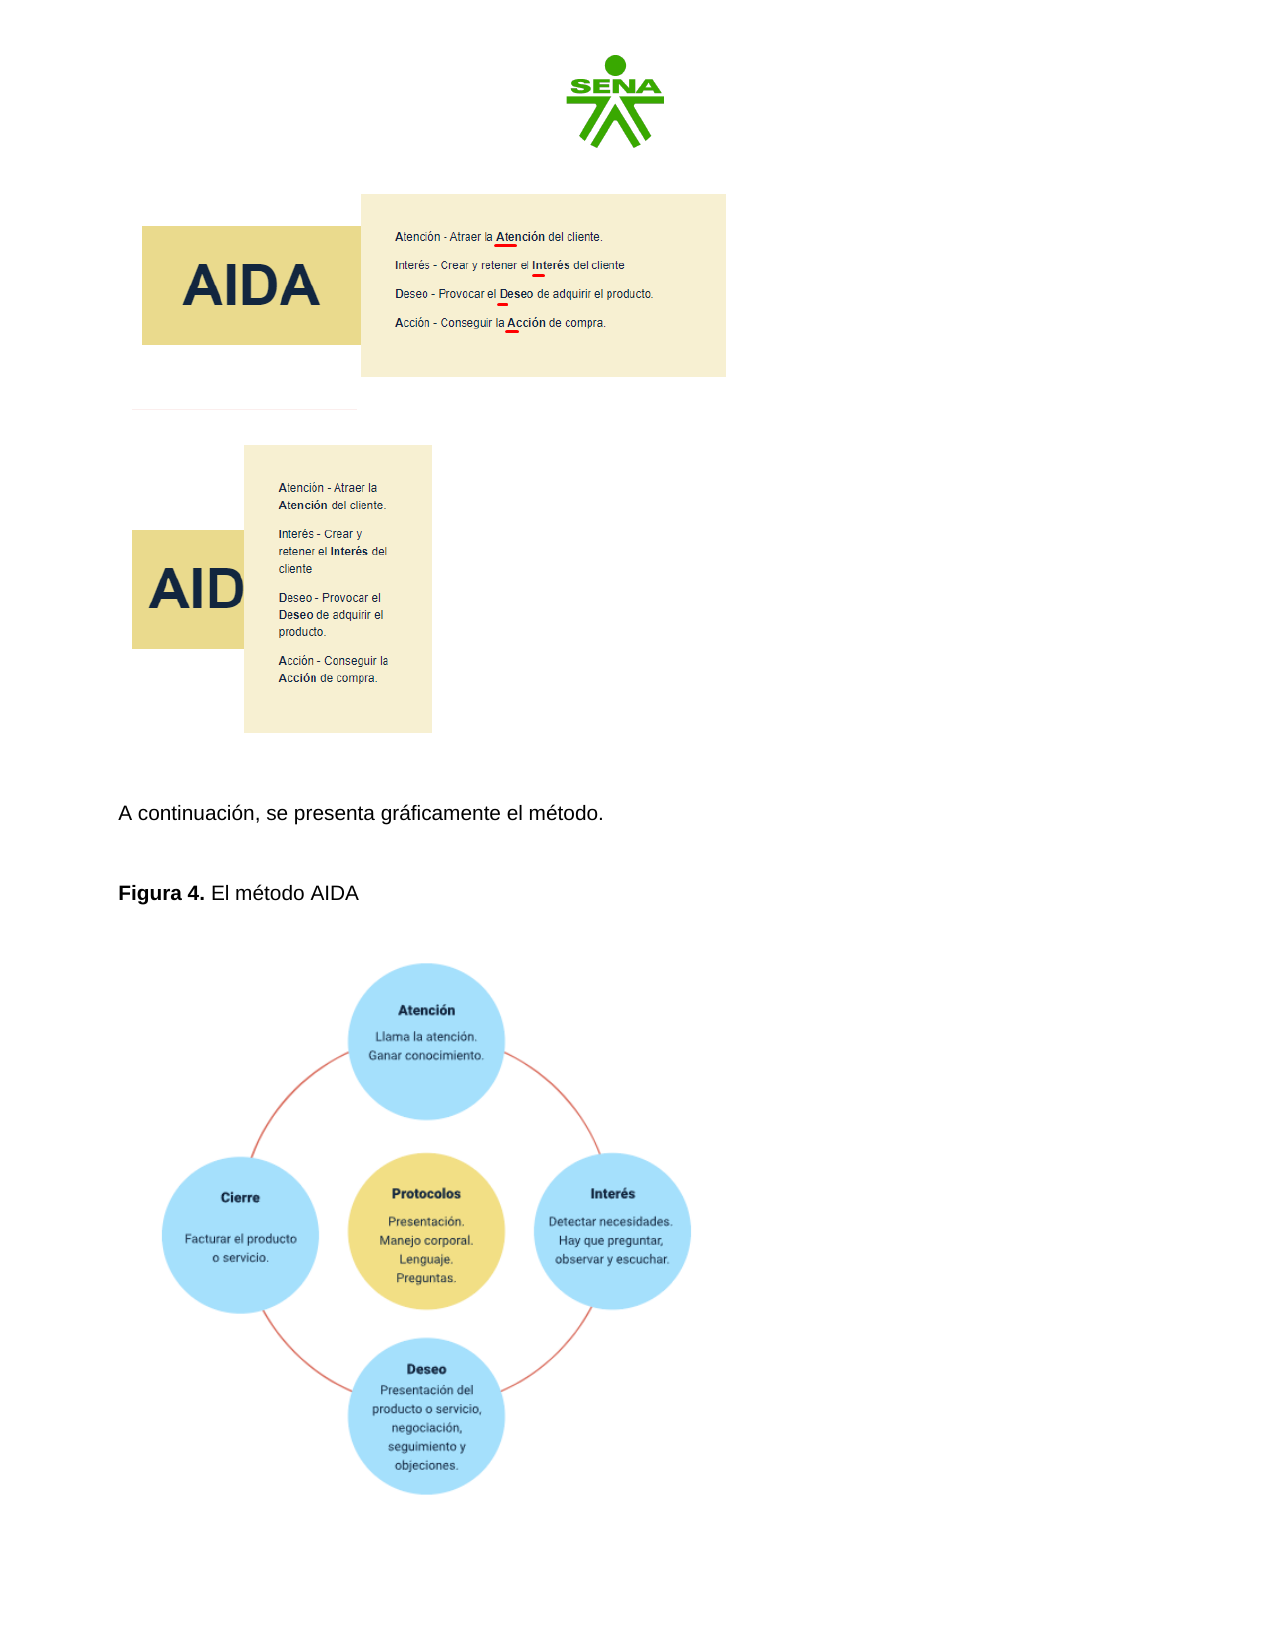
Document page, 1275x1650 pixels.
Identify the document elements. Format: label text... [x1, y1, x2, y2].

picture [118, 177, 774, 394]
text A continuación, se presenta gráficamente el método. [118, 800, 1157, 824]
text Figura 4. El método AIDA [118, 880, 1157, 904]
picture [566, 55, 664, 148]
picture [118, 409, 460, 748]
